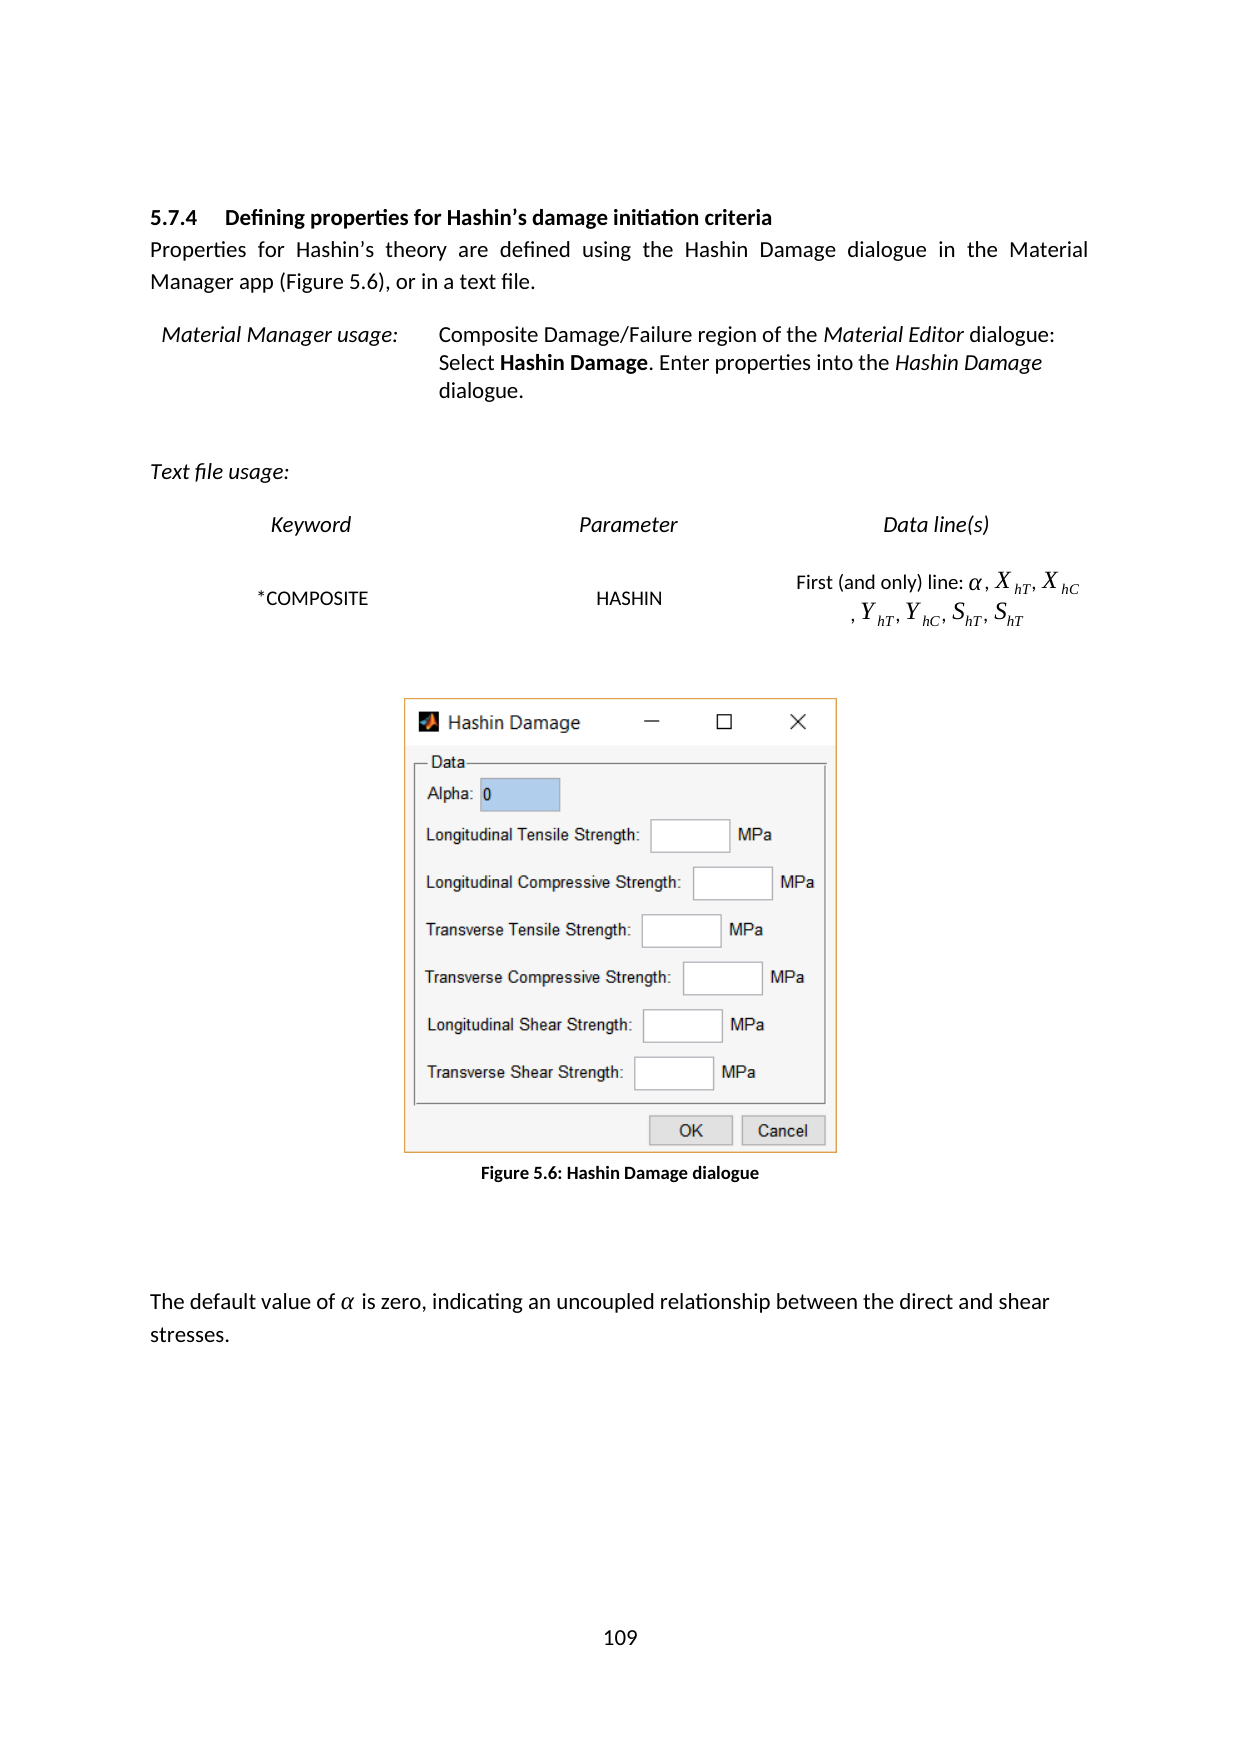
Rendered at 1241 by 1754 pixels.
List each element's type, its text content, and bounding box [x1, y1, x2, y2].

subtitle 5.7.4 Defining properties for Hashin’s damage initiation criteria [150, 203, 1090, 231]
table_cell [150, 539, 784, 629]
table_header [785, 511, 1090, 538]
text Properties for Hashin’s theory are defined using the Hashin Damage dialogue in the Material Manager app (Figure 5.6), or in a text file. [150, 235, 1090, 295]
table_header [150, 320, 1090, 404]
text The default value of is zero, indicating an uncoupled relationship between the direct and shear stresses. [150, 1287, 1090, 1348]
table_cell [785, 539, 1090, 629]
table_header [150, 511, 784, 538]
text Text file usage: [150, 457, 1090, 486]
picture [404, 698, 837, 1153]
